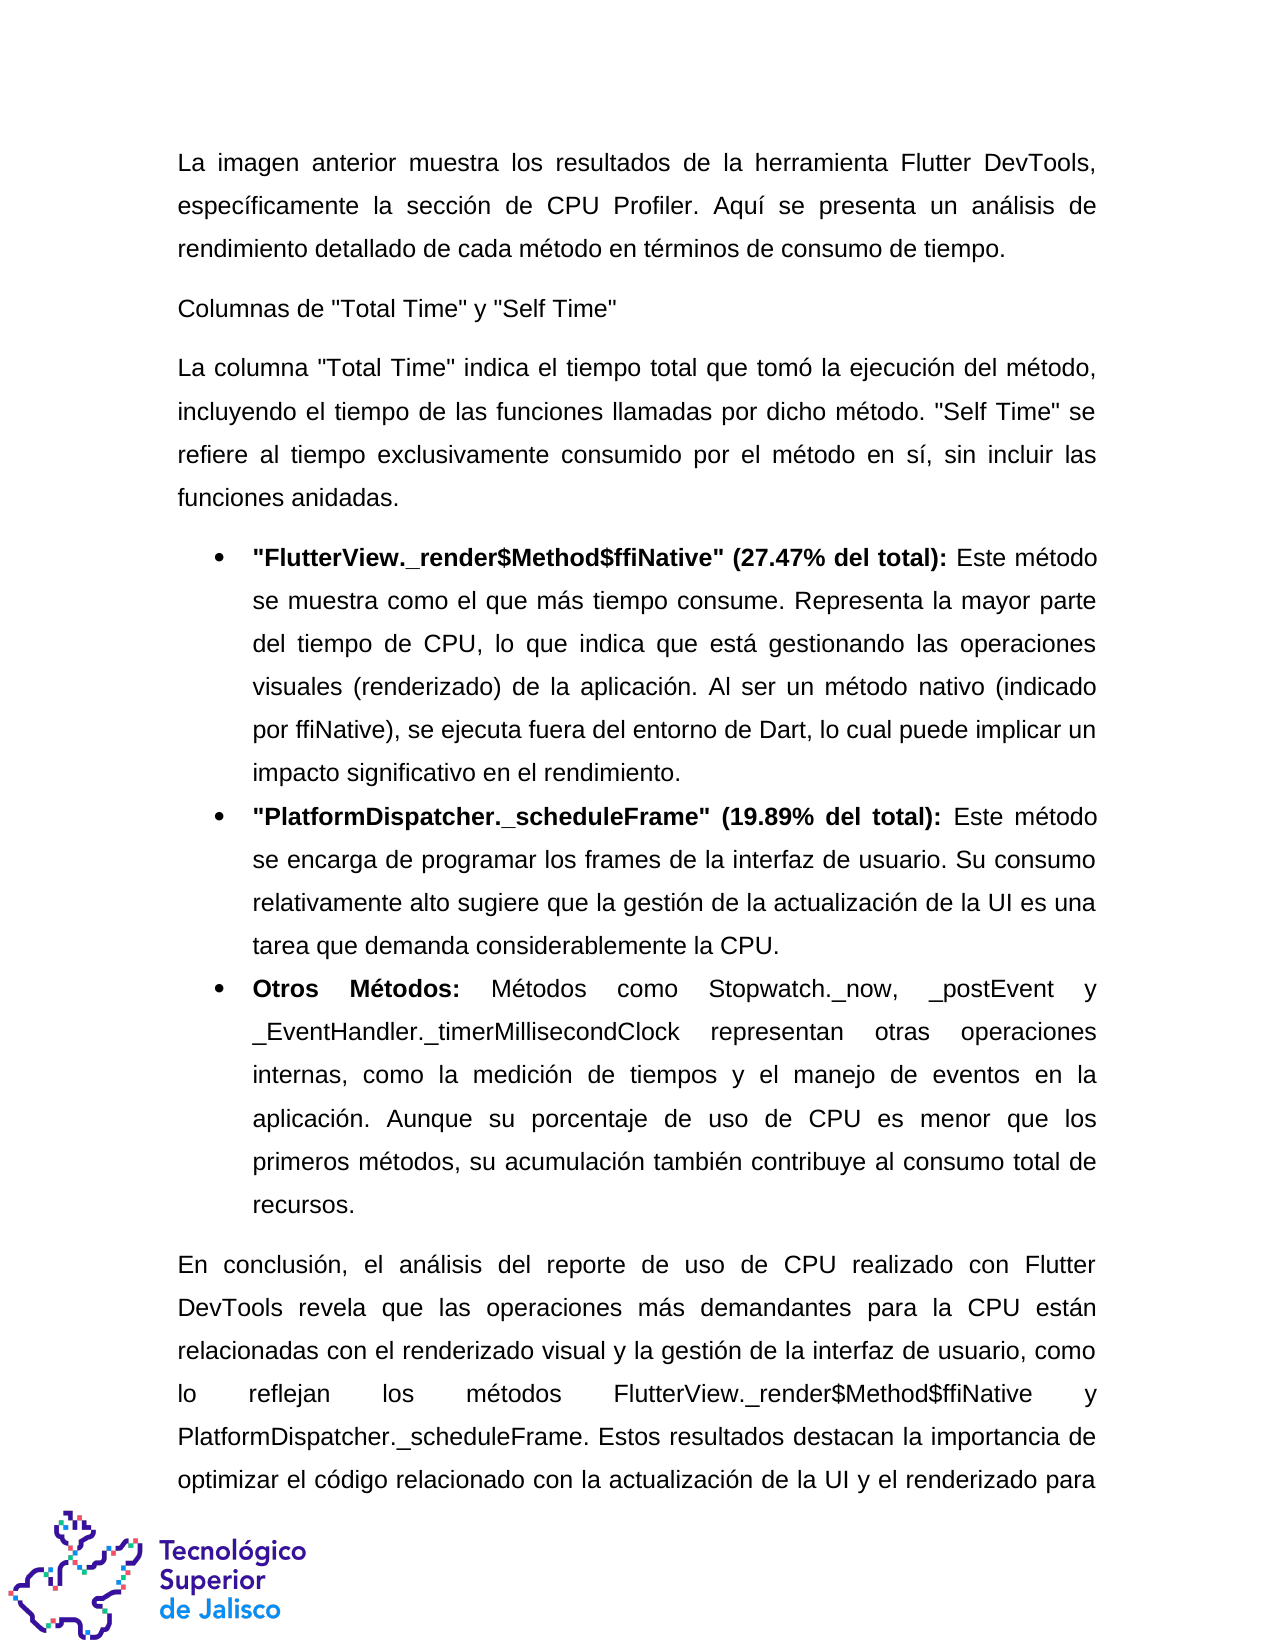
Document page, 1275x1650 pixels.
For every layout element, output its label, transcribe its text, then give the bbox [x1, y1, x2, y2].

text Columnas de "Total Time" y "Self Time" [177, 294, 1098, 322]
text La imagen anterior muestra los resultados de la herramienta Flutter DevTools, específicamente la sección de CPU Profiler. Aquí se presenta un análisis de rendimiento detallado de cada método en términos de consumo de tiempo. [177, 148, 1098, 263]
list Otros Métodos: Métodos como Stopwatch._now, _postEvent y _EventHandler._timerMillisecondClock representan otras operaciones internas, como la medición de tiempos y el manejo de eventos en la aplicación. Aunque su porcentaje de uso de CPU es menor que los primeros métodos, su acumulación también contribuye al consumo total de recursos. [215, 974, 1098, 1218]
picture [1, 1503, 313, 1647]
list "FlutterView._render$Method$ffiNative" (27.47% del total): Este método se muestra como el que más tiempo consume. Representa la mayor parte del tiempo de CPU, lo que indica que está gestionando las operaciones visuales (renderizado) de la aplicación. Al ser un método nativo (indicado por ffiNative), se ejecuta fuera del entorno de Dart, lo cual puede implicar un impacto significativo en el rendimiento. [215, 543, 1098, 787]
list "PlatformDispatcher._scheduleFrame" (19.89% del total): Este método se encarga de programar los frames de la interfaz de usuario. Su consumo relativamente alto sugiere que la gestión de la actualización de la UI es una tarea que demanda considerablemente la CPU. [215, 801, 1098, 960]
text La columna "Total Time" indica el tiempo total que tomó la ejecución del método, incluyendo el tiempo de las funciones llamadas por dicho método. "Self Time" se refiere al tiempo exclusivamente consumido por el método en sí, sin incluir las funciones anidadas. [177, 353, 1098, 512]
